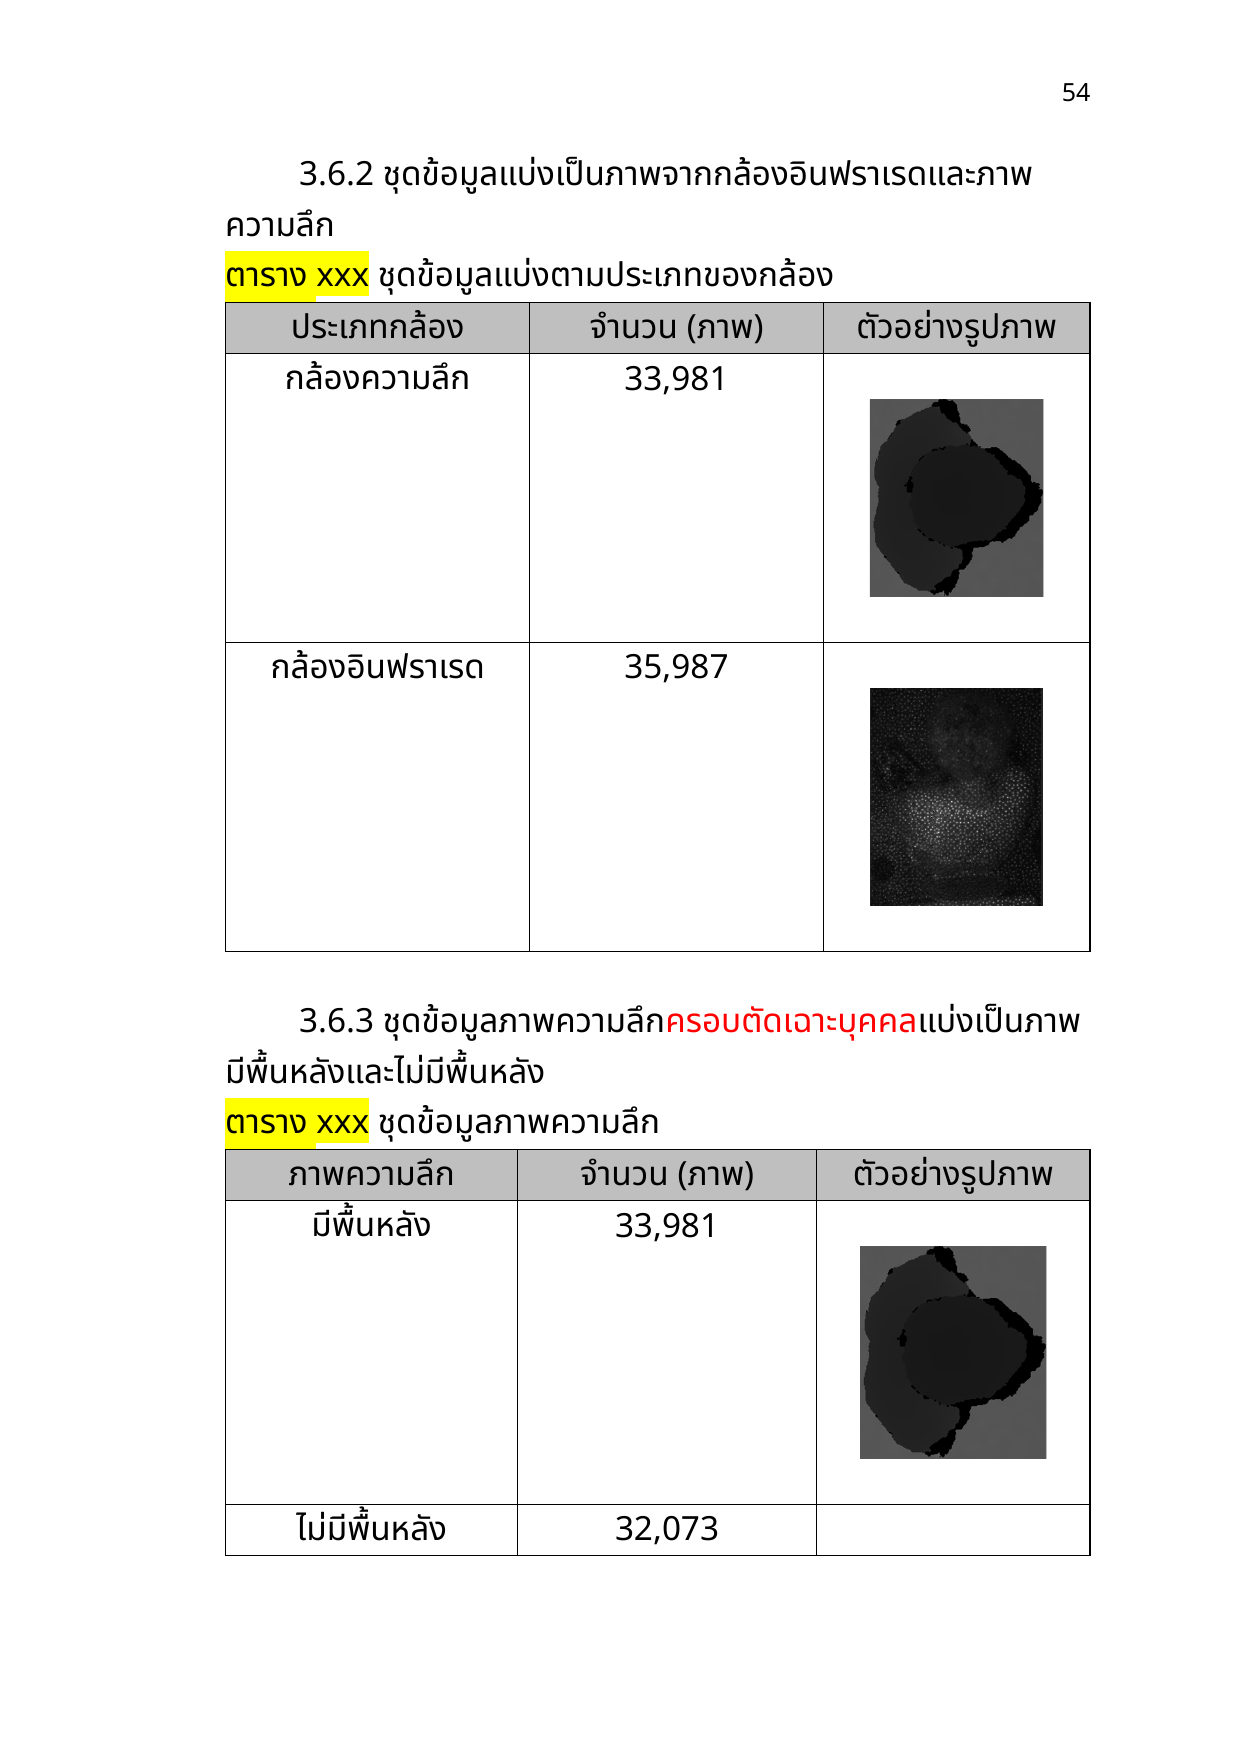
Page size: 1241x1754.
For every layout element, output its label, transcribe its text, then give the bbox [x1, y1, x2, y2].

text 3.6.3 ชุดข้อมูลภาพความลึกครอบตัดเฉาะบุคคลแบ่งเป็นภาพมีพื้นหลังและไม่มีพื้นหลัง [225, 997, 1090, 1098]
table_header ตัวอย่างรูปภาพ [824, 303, 1089, 353]
table_header ภาพความลึก [226, 1150, 517, 1200]
table_cell [817, 1201, 1089, 1504]
table_cell 35,987 [530, 643, 823, 951]
table_cell กล้องอินฟราเรด [226, 643, 529, 951]
table_cell มีพื้นหลัง [226, 1201, 517, 1504]
text ตาราง xxx ชุดข้อมูลภาพความลึก [316, 1098, 1090, 1149]
table_cell [817, 1505, 1089, 1555]
table_cell [824, 643, 1089, 951]
table_header จำนวน (ภาพ) [518, 1150, 816, 1200]
picture [869, 399, 1044, 597]
table_header ประเภทกล้อง [226, 303, 529, 353]
table_cell 32,073 [518, 1505, 816, 1555]
table_cell [824, 354, 1089, 642]
table_cell ไม่มีพื้นหลัง [226, 1505, 517, 1555]
text 3.6.2 ชุดข้อมูลแบ่งเป็นภาพจากกล้องอินฟราเรดและภาพความลึก [225, 150, 1090, 251]
picture [860, 1246, 1047, 1459]
table_cell กล้องความลึก [226, 354, 529, 642]
picture [870, 688, 1043, 906]
table_header ตัวอย่างรูปภาพ [817, 1150, 1089, 1200]
table_cell 33,981 [518, 1201, 816, 1504]
table_header จำนวน (ภาพ) [530, 303, 823, 353]
text ตาราง xxx ชุดข้อมูลแบ่งตามประเภทของกล้อง [316, 251, 1090, 302]
table_cell 33,981 [530, 354, 823, 642]
